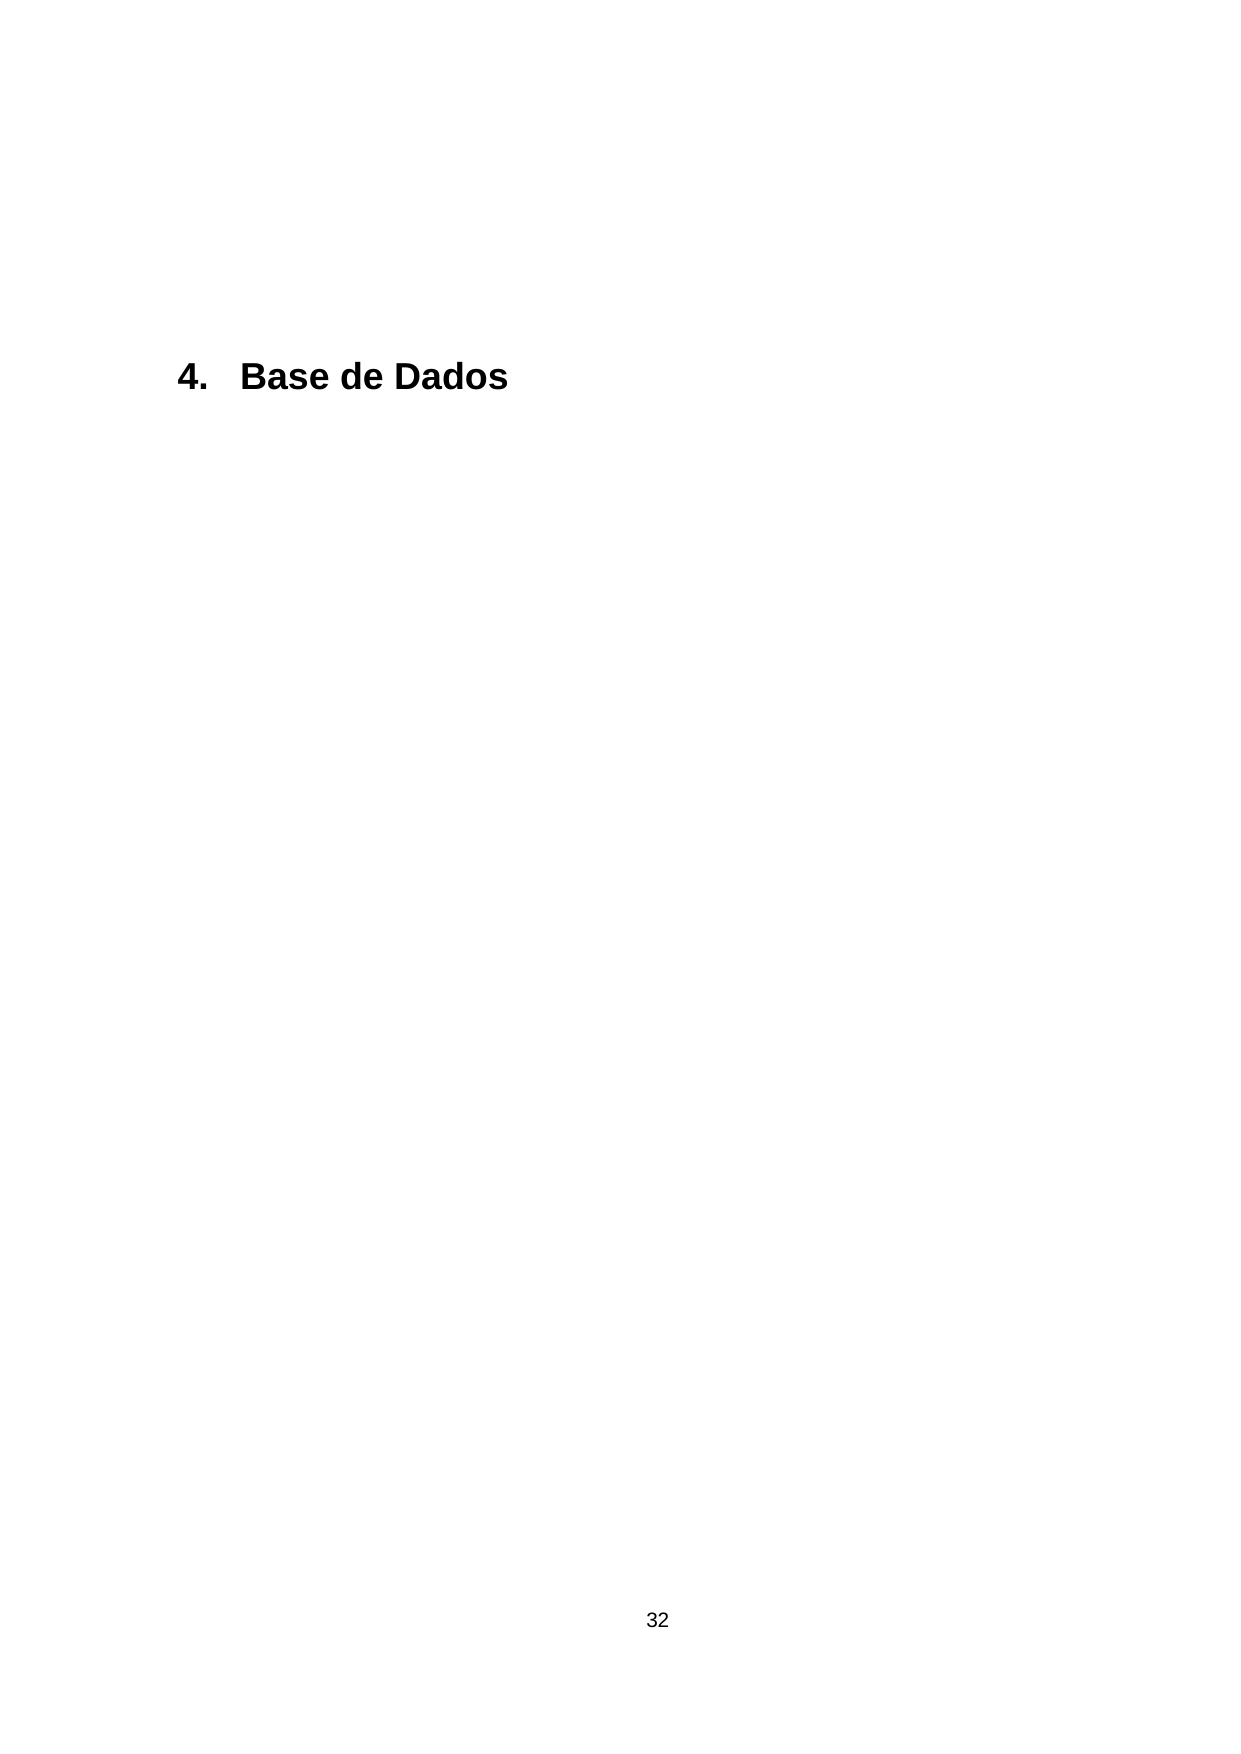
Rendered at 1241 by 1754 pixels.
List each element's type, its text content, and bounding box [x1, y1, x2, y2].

text Base de Dados [177, 354, 1063, 398]
